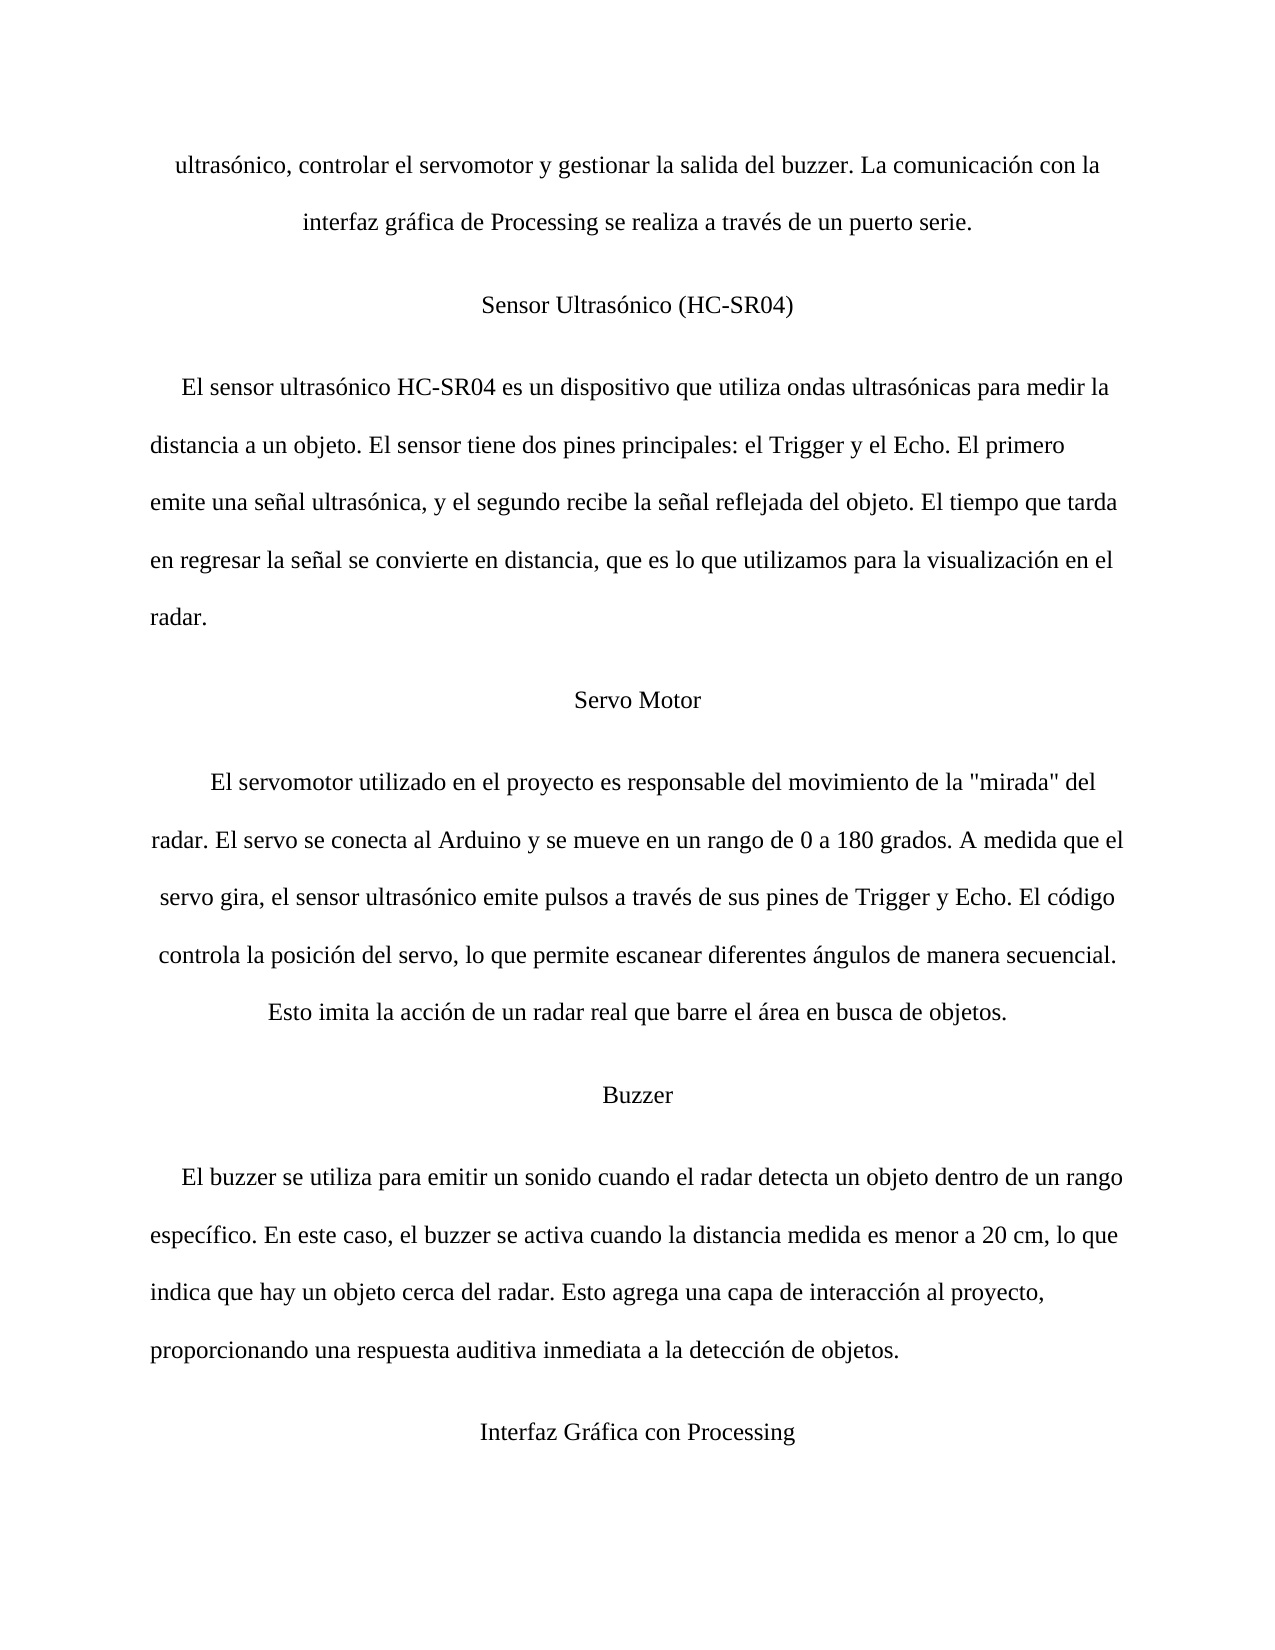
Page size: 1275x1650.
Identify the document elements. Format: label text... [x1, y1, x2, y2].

text El sensor ultrasónico HC-SR04 es un dispositivo que utiliza ondas ultrasónicas para medir la distancia a un objeto. El sensor tiene dos pines principales: el Trigger y el Echo. El primero emite una señal ultrasónica, y el segundo recibe la señal reflejada del objeto. El tiempo que tarda en regresar la señal se convierte en distancia, que es lo que utilizamos para la visualización en el radar. [150, 372, 1125, 631]
text El servomotor utilizado en el proyecto es responsable del movimiento de la "mirada" del radar. El servo se conecta al Arduino y se mueve en un rango de 0 a 180 grados. A medida que el servo gira, el sensor ultrasónico emite pulsos a través de sus pines de Trigger y Echo. El código controla la posición del servo, lo que permite escanear diferentes ángulos de manera secuencial. Esto imita la acción de un radar real que barre el área en busca de objetos. [150, 767, 1125, 1026]
subtitle Sensor Ultrasónico (HC-SR04) [150, 290, 1125, 319]
subtitle Buzzer [150, 1080, 1125, 1109]
subtitle Servo Motor [150, 685, 1125, 714]
text El buzzer se utiliza para emitir un sonido cuando el radar detecta un objeto dentro de un rango específico. En este caso, el buzzer se activa cuando la distancia medida es menor a 20 cm, lo que indica que hay un objeto cerca del radar. Esto agrega una capa de interacción al proyecto, proporcionando una respuesta auditiva inmediata a la detección de objetos. [150, 1162, 1125, 1364]
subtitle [150, 150, 1125, 236]
subtitle Interfaz Gráfica con Processing [150, 1417, 1125, 1446]
